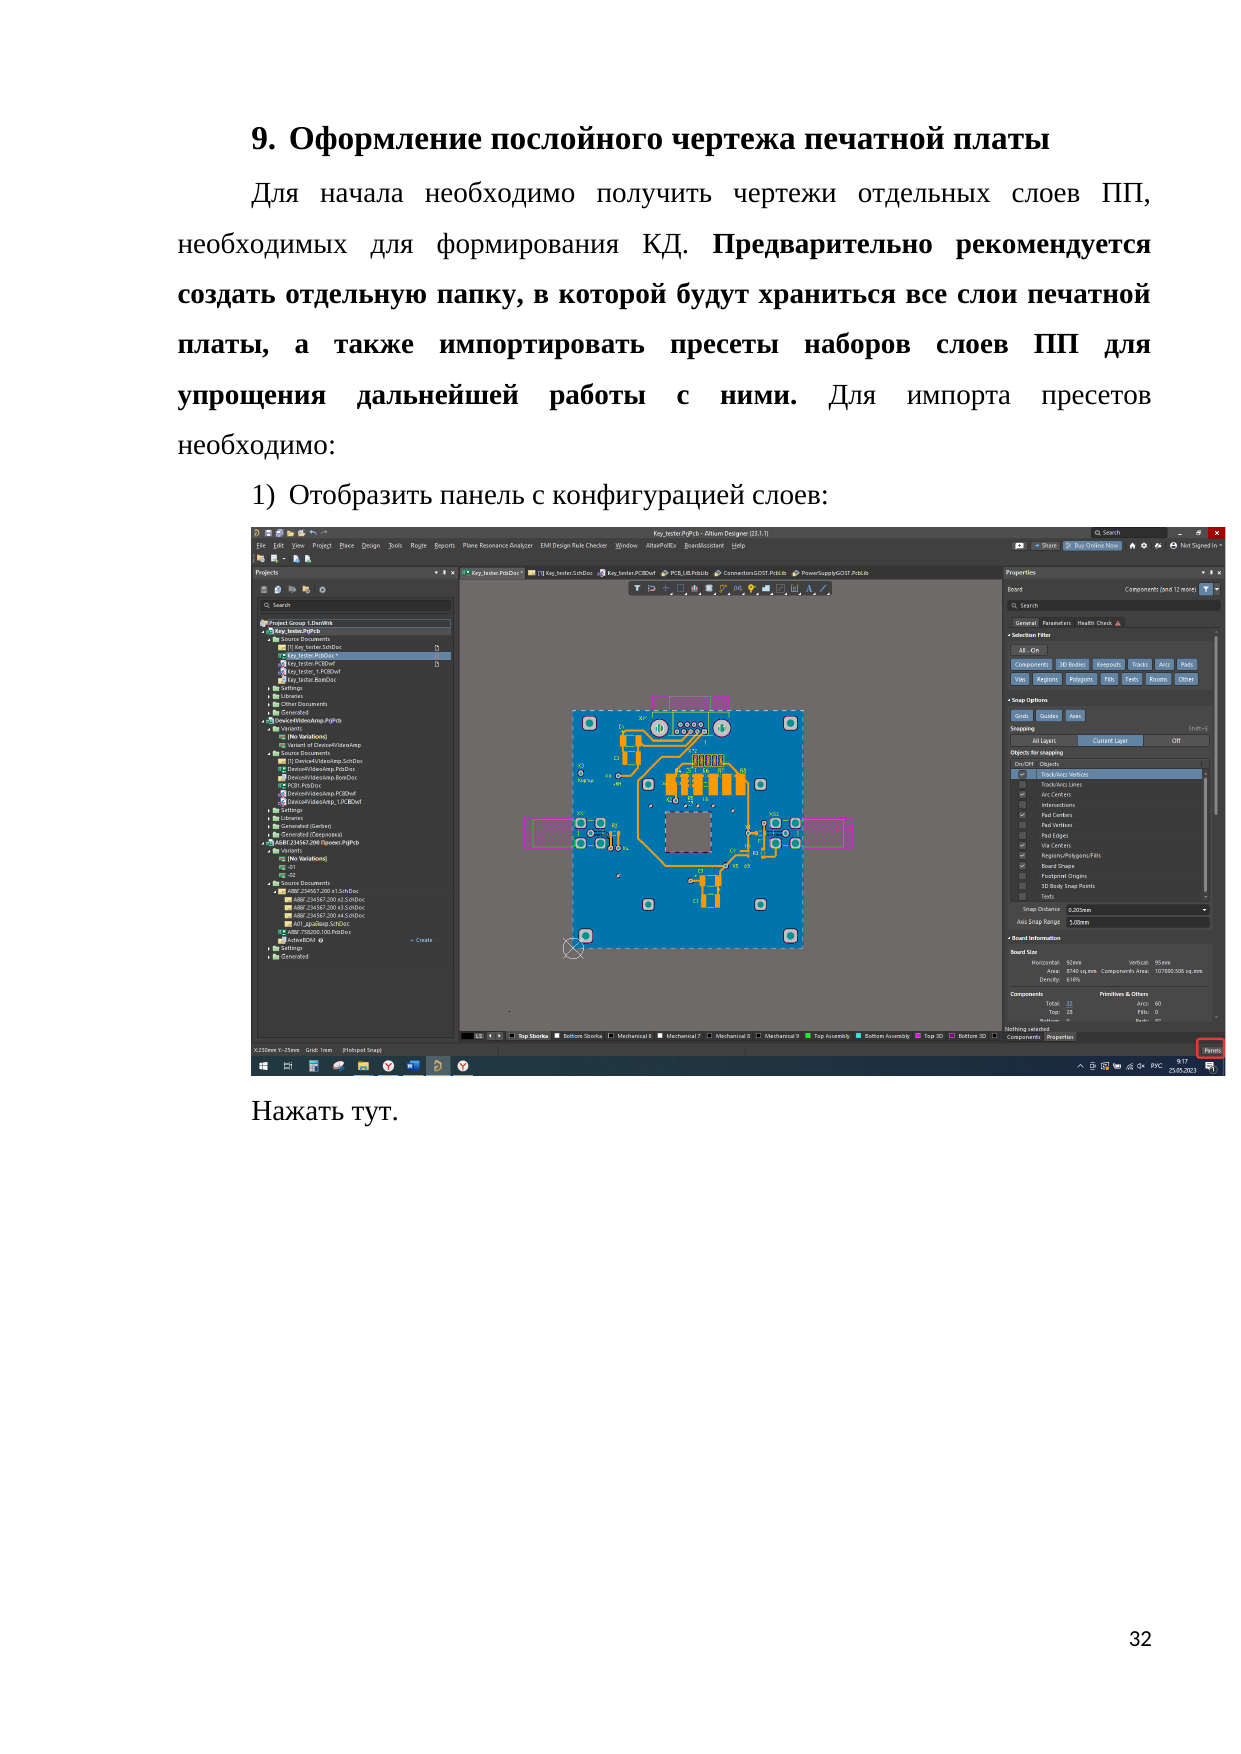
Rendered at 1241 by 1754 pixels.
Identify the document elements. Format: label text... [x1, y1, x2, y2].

text Для начала необходимо получить чертежи отдельных слоев ПП, необходимых для формирования КД. Предварительно рекомендуется создать отдельную папку, в которой будут храниться все слои печатной платы, а также импортировать пресеты наборов слоев ПП для упрощения дальнейшей работы с ними. Для импорта пресетов необходимо: [177, 176, 1152, 461]
text Нажать тут. [177, 1093, 1152, 1126]
subtitle Оформление послойного чертежа печатной платы [251, 118, 1152, 156]
picture [251, 527, 1226, 1076]
list Отобразить панель с конфигурацией слоев: [251, 477, 1152, 511]
